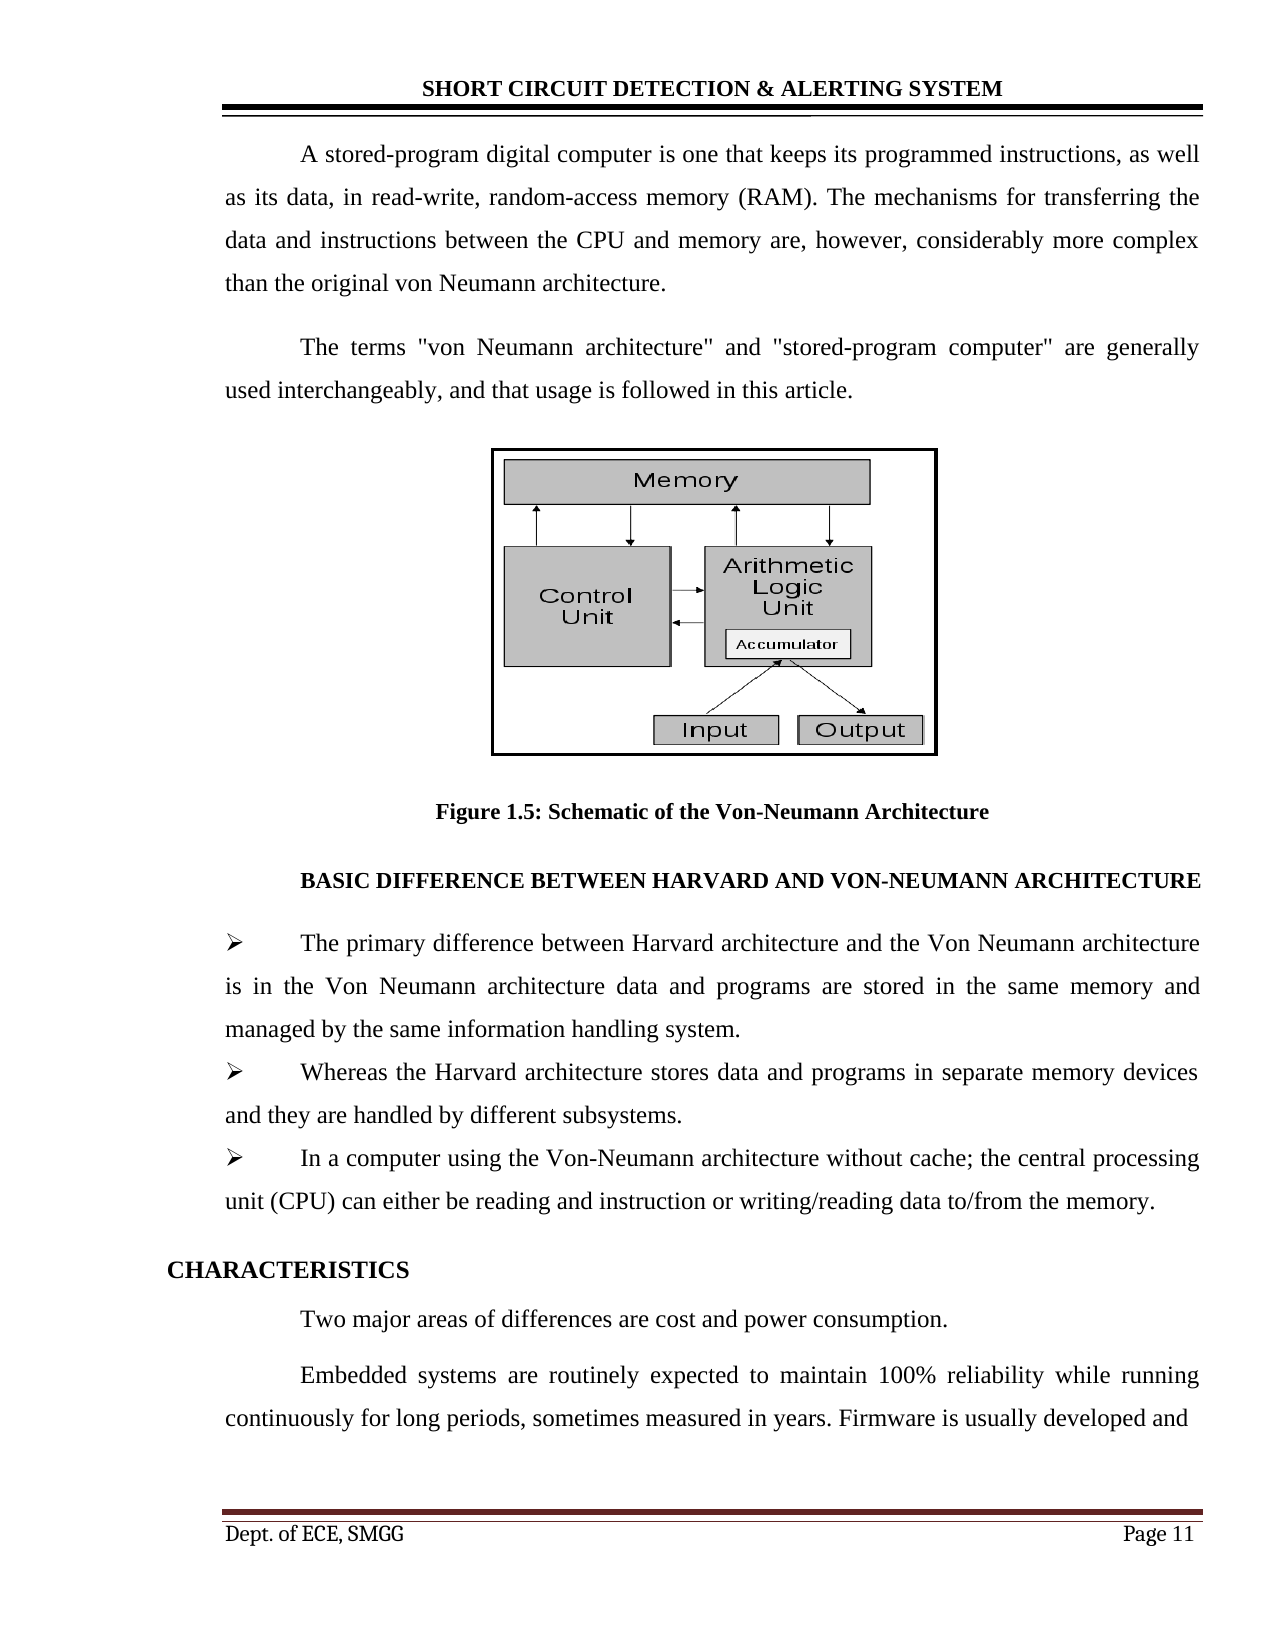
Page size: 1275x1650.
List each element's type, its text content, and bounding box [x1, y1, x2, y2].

text Two major areas of differences are cost and power consumption. [300, 1304, 1233, 1333]
subtitle CHARACTERISTICS [150, 1255, 1233, 1284]
picture [503, 459, 925, 745]
list Whereas the Harvard architecture stores data and programs in separate memory devices and they are handled by different subsystems. [225, 1057, 1199, 1129]
list The primary difference between Harvard architecture and the Von Neumann architecture is in the Von Neumann architecture data and programs are stored in the same memory and managed by the same information handling system. [225, 928, 1200, 1043]
text A stored-program digital computer is one that keeps its programmed instructions, as well as its data, in read-write, random-access memory (RAM). The mechanisms for transferring the data and instructions between the CPU and memory are, however, considerably more complex than the original von Neumann architecture. [225, 139, 1200, 297]
text Figure 1.5: Schematic of the Von-Neumann Architecture [435, 798, 1233, 824]
text Embedded systems are routinely expected to maintain 100% reliability while running continuously for long periods, sometimes measured in years. Firmware is usually developed and [225, 1360, 1200, 1432]
text The terms "von Neumann architecture" and "stored-program computer" are generally used interchangeably, and that usage is followed in this article. [225, 332, 1200, 404]
list In a computer using the Von-Neumann architecture without cache; the central processing unit (CPU) can either be reading and instruction or writing/reading data to/from the memory. [225, 1143, 1200, 1215]
list BASIC DIFFERENCE BETWEEN HARVARD AND VON-NEUMANN ARCHITECTURE [262, 867, 1233, 893]
